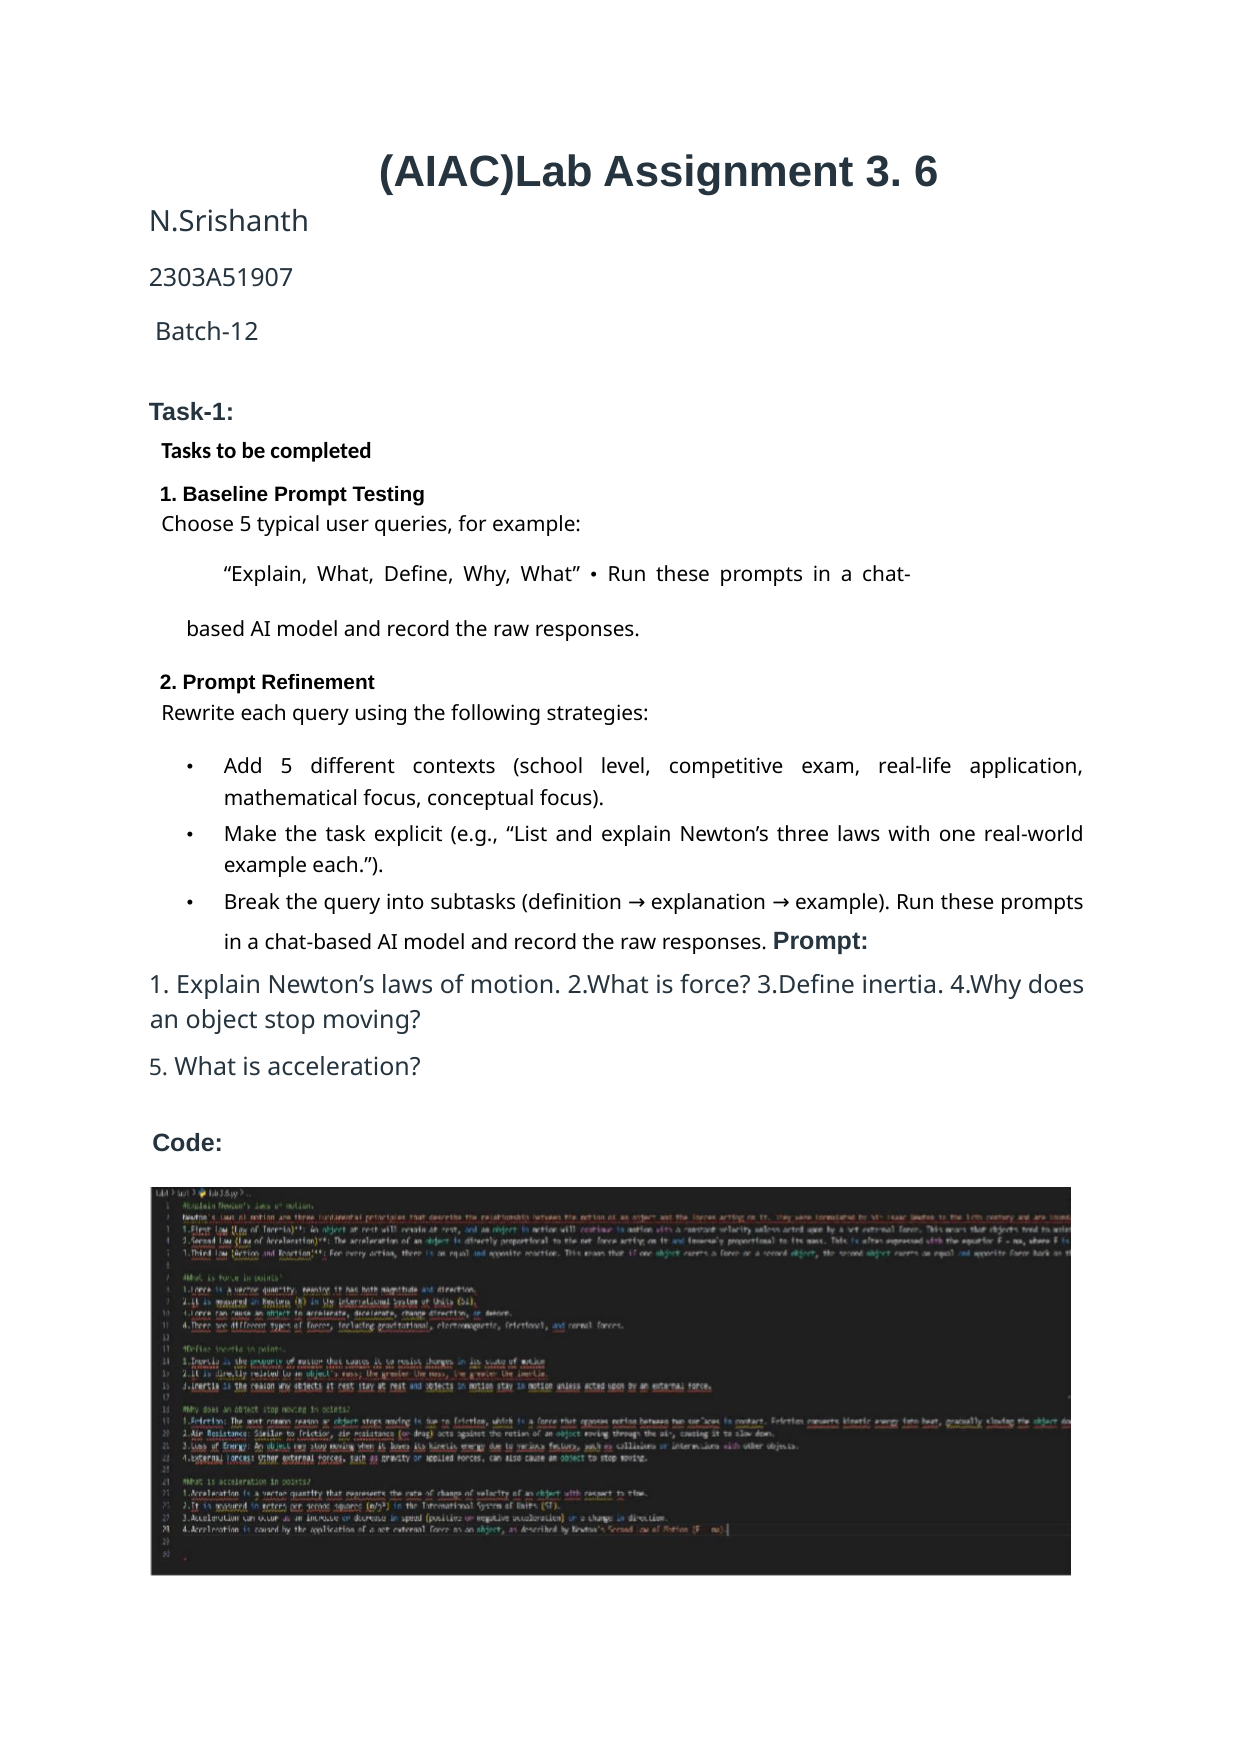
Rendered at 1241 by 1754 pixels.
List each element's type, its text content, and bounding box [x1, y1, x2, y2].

text Rewrite each query using the following strategies: [161, 698, 1084, 726]
text Choose 5 typical user queries, for example: [161, 509, 1084, 538]
text Code: [148, 1102, 224, 1157]
text Tasks to be completed [161, 436, 1096, 464]
text Task-1: [148, 398, 1096, 426]
list Add 5 different contexts (school level, competitive exam, real-life application, mathematical focus, conceptual focus). [186, 751, 1084, 811]
text N.Srishanth [148, 200, 1087, 240]
list Make the task explicit (e.g., “List and explain Newton’s three laws with one real-world example each.”). [186, 819, 1084, 879]
list Prompt Refinement [159, 670, 1096, 694]
list Baseline Prompt Testing [159, 481, 1096, 505]
text Batch-12 [148, 314, 395, 348]
text 1. Explain Newton’s laws of motion. 2.What is force? 3.Define inertia. 4.Why does an object stop moving? [148, 966, 1087, 1036]
list Break the query into subtasks (definition → explanation → example). Run these prompts in a chat-based AI model and record the raw responses. Prompt: [186, 887, 1084, 956]
text 2303A51907 [148, 259, 395, 293]
picture [150, 1187, 1071, 1576]
text “Explain, What, Define, Why, What” • Run these prompts in a chat-based AI model and record the raw responses. [186, 559, 911, 643]
text 5. What is acceleration? [148, 1048, 1087, 1082]
text (AIAC)Lab Assignment 3. 6 [379, 146, 1096, 196]
